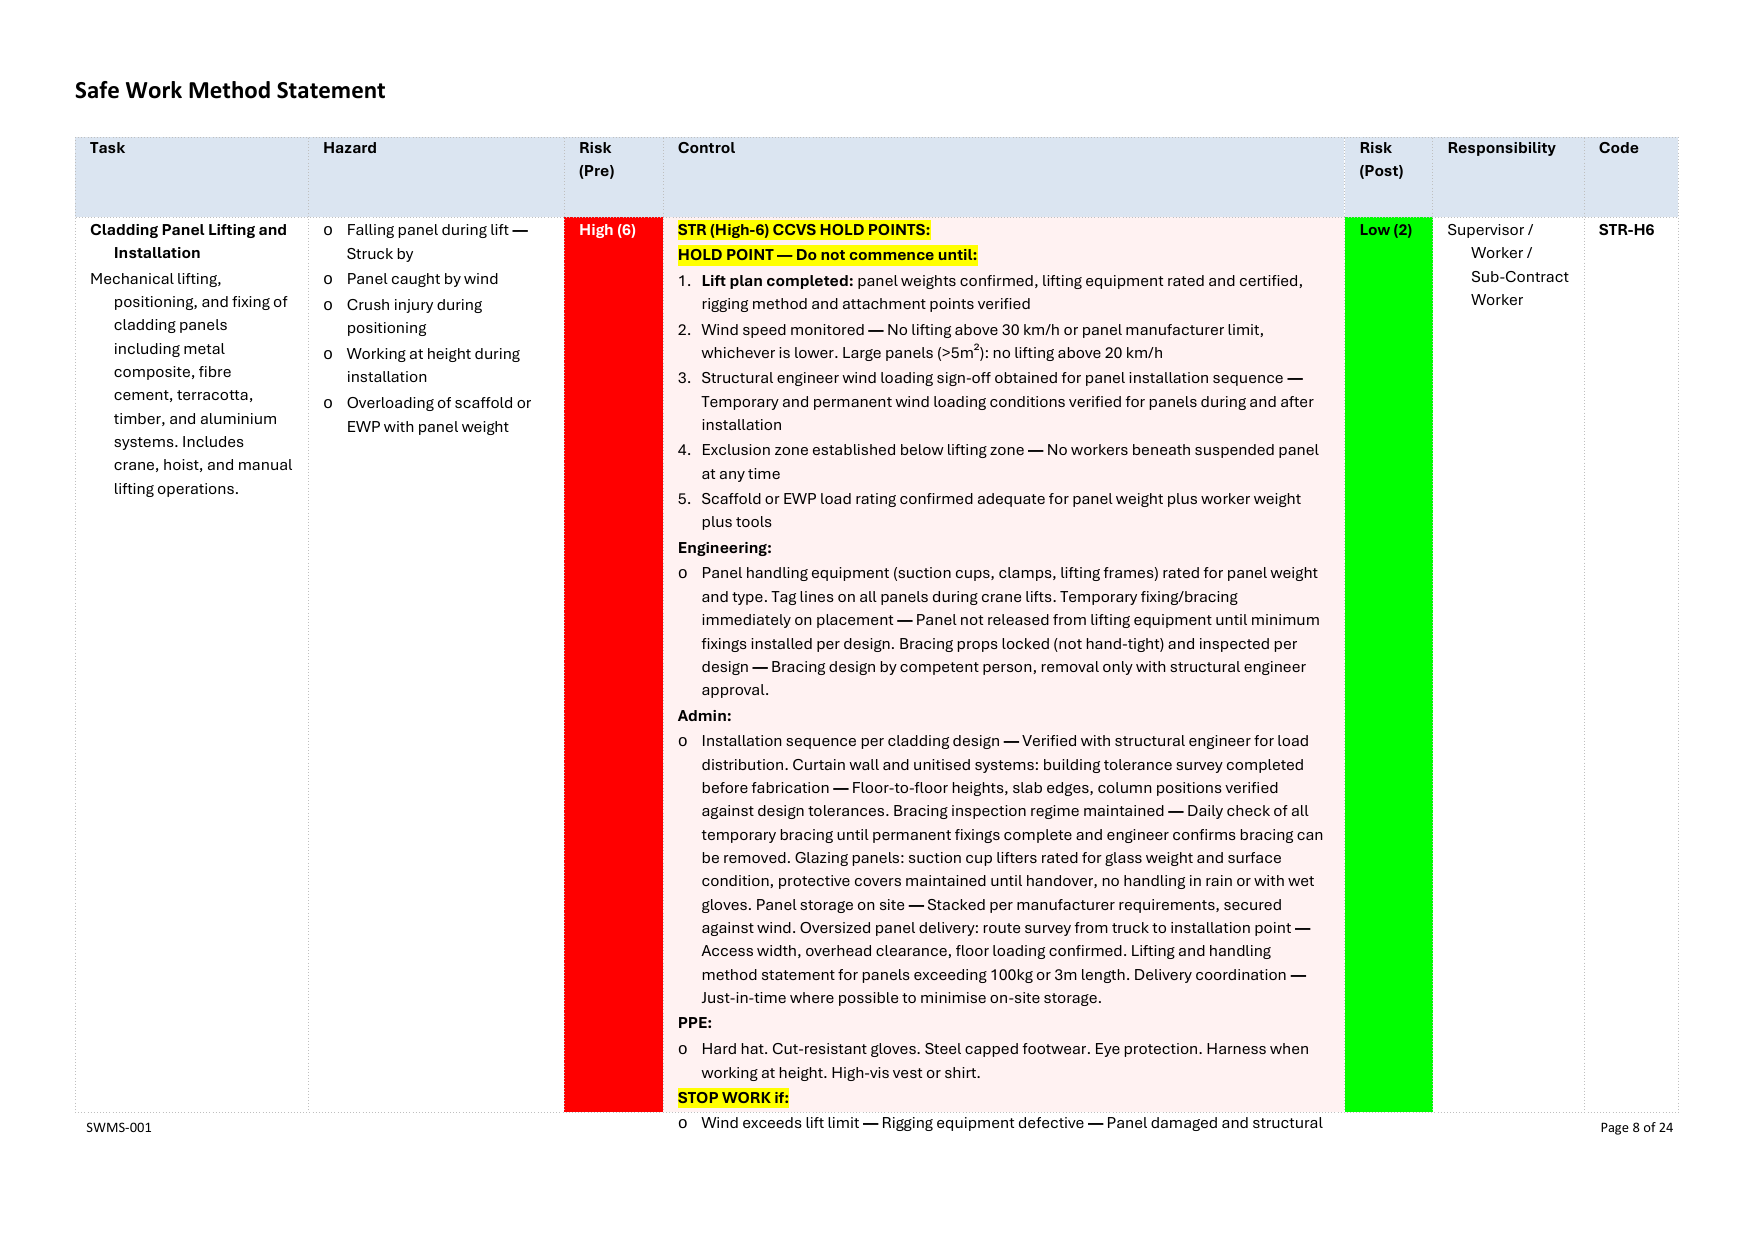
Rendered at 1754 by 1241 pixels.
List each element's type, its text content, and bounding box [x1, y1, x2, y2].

table_cell Cladding Panel Lifting and Installation Mechanical lifting, positioning, and fixing of cladding panels including metal composite, fibre cement, terracotta, timber, and aluminium systems. Includes crane, hoist, and manual lifting operations. [75, 217, 308, 1112]
table_header Code [1584, 137, 1678, 217]
table_cell High (6) [564, 217, 663, 1112]
table_cell STR-H6 [1584, 217, 1678, 1112]
table_header Task [75, 137, 308, 217]
table_cell Falling panel during lift — Struck by Panel caught by wind Crush injury during positioning Working at height during installation Overloading of scaffold or EWP with panel weight [308, 217, 564, 1112]
table_header Hazard [308, 137, 564, 217]
table_header Risk (Post) [1345, 137, 1433, 217]
table_header Control [663, 137, 1344, 217]
table_header Risk (Pre) [564, 137, 663, 217]
table_cell Low (2) [1345, 217, 1433, 1112]
table_cell STR (High-6) CCVS HOLD POINTS: HOLD POINT — Do not commence until: Lift plan completed: panel weights confirmed, lifting equipment rated and certified, rigging method and attachment points verified Wind speed monitored — No lifting above 30 km/h or panel manufacturer limit, whichever is lower. Large panels (>5m²): no lifting above 20 km/h Structural engineer wind loading sign-off obtained for panel installation sequence — Temporary and permanent wind loading conditions verified for panels during and after installation Exclusion zone established below lifting zone — No workers beneath suspended panel at any time Scaffold or EWP load rating confirmed adequate for panel weight plus worker weight plus tools Engineering: Panel handling equipment (suction cups, clamps, lifting frames) rated for panel weight and type. Tag lines on all panels during crane lifts. Temporary fixing/bracing immediately on placement — Panel not released from lifting equipment until minimum fixings installed per design. Bracing props locked (not hand-tight) and inspected per design — Bracing design by competent person, removal only with structural engineer approval. Admin: Installation sequence per cladding design — Verified with structural engineer for load distribution. Curtain wall and unitised systems: building tolerance survey completed before fabrication — Floor-to-floor heights, slab edges, column positions verified against design tolerances. Bracing inspection regime maintained — Daily check of all temporary bracing until permanent fixings complete and engineer confirms bracing can be removed. Glazing panels: suction cup lifters rated for glass weight and surface condition, protective covers maintained until handover, no handling in rain or with wet gloves. Panel storage on site — Stacked per manufacturer requirements, secured against wind. Oversized panel delivery: route survey from truck to installation point — Access width, overhead clearance, floor loading confirmed. Lifting and handling method statement for panels exceeding 100kg or 3m length. Delivery coordination — Just-in-time where possible to minimise on-site storage. PPE: Hard hat. Cut-resistant gloves. Steel capped footwear. Eye protection. Harness when working at height. High-vis vest or shirt. STOP WORK if: Wind exceeds lift limit — Rigging equipment defective — Panel damaged and structural integrity compromised — Exclusion zone breached — Scaffold/EWP overloaded — Fixing system not per design specification — Bracing removed without engineer approval — Bracing props found unlocked or displaced. [663, 217, 1344, 1112]
table_header Responsibility [1433, 137, 1584, 217]
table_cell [1433, 217, 1584, 1112]
